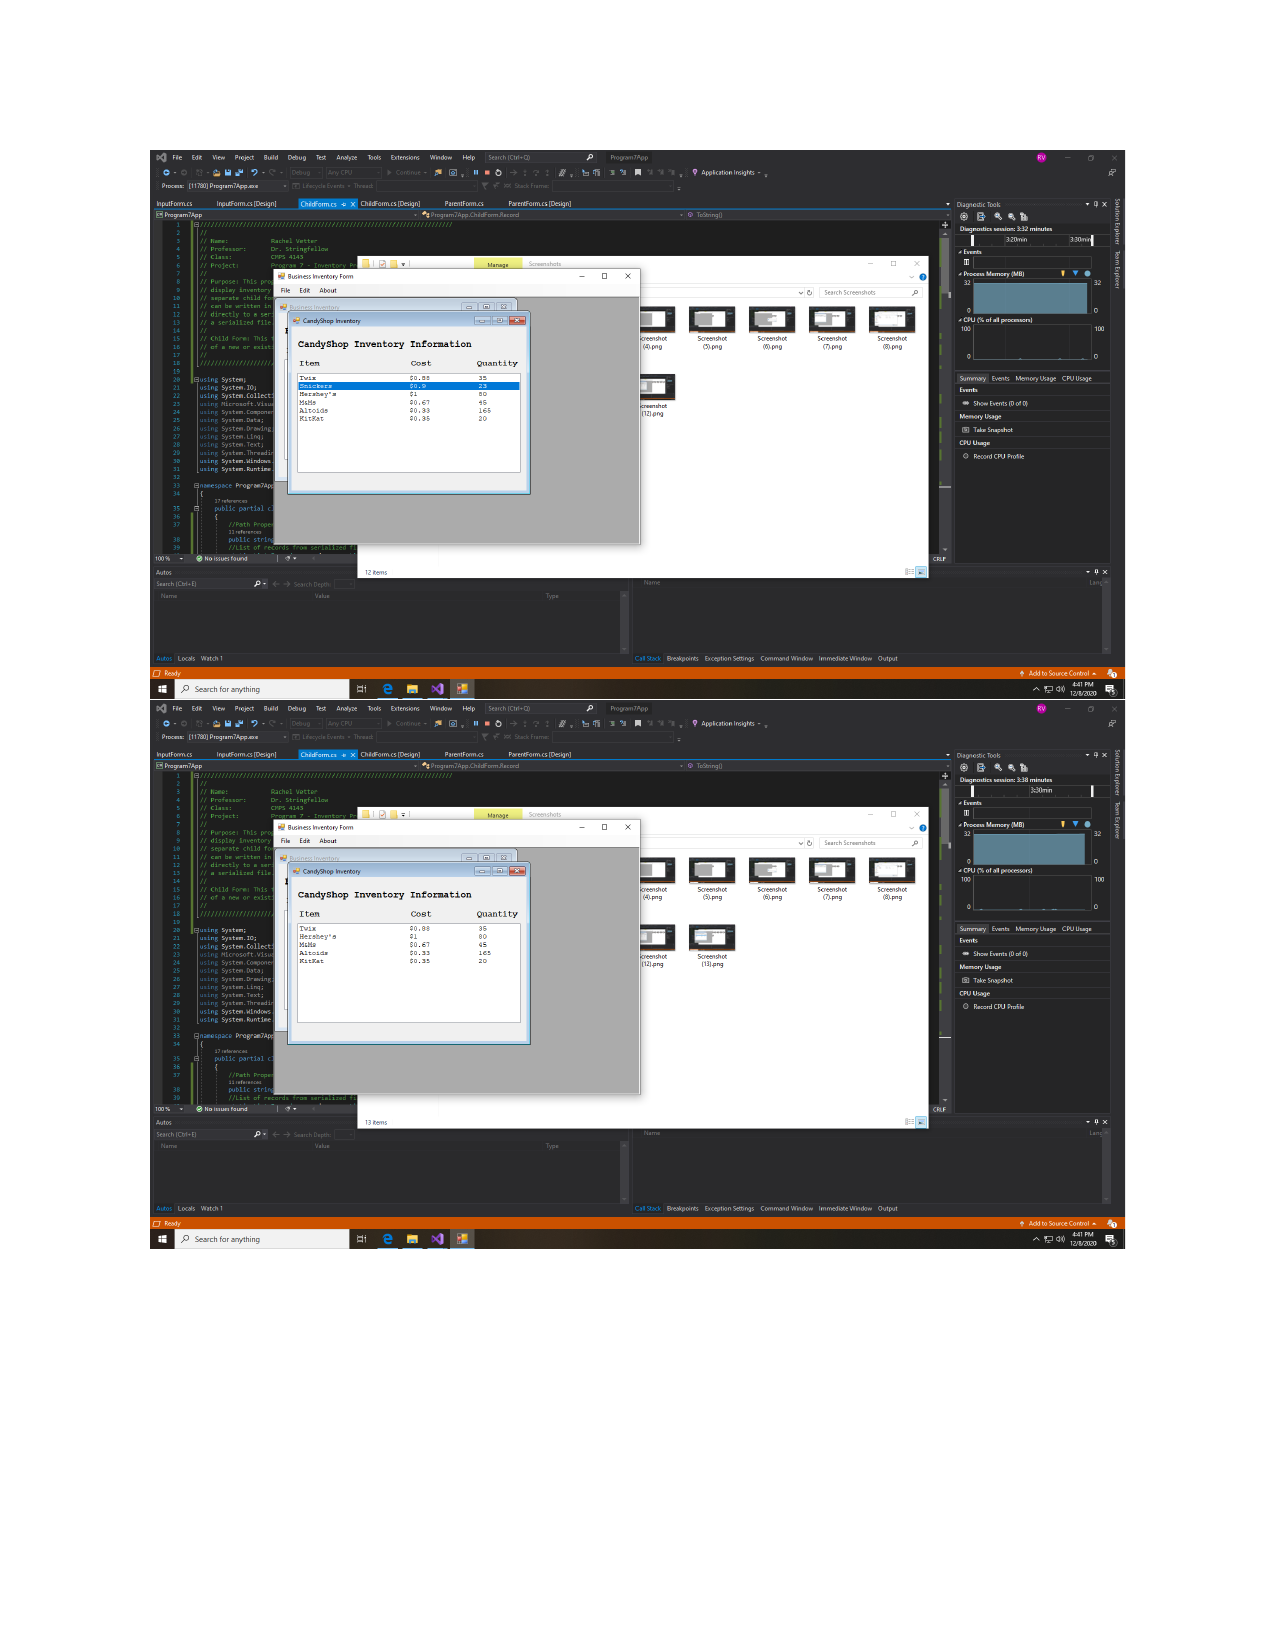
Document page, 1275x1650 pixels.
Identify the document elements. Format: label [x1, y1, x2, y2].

picture [150, 150, 1125, 699]
picture [150, 700, 1125, 1249]
